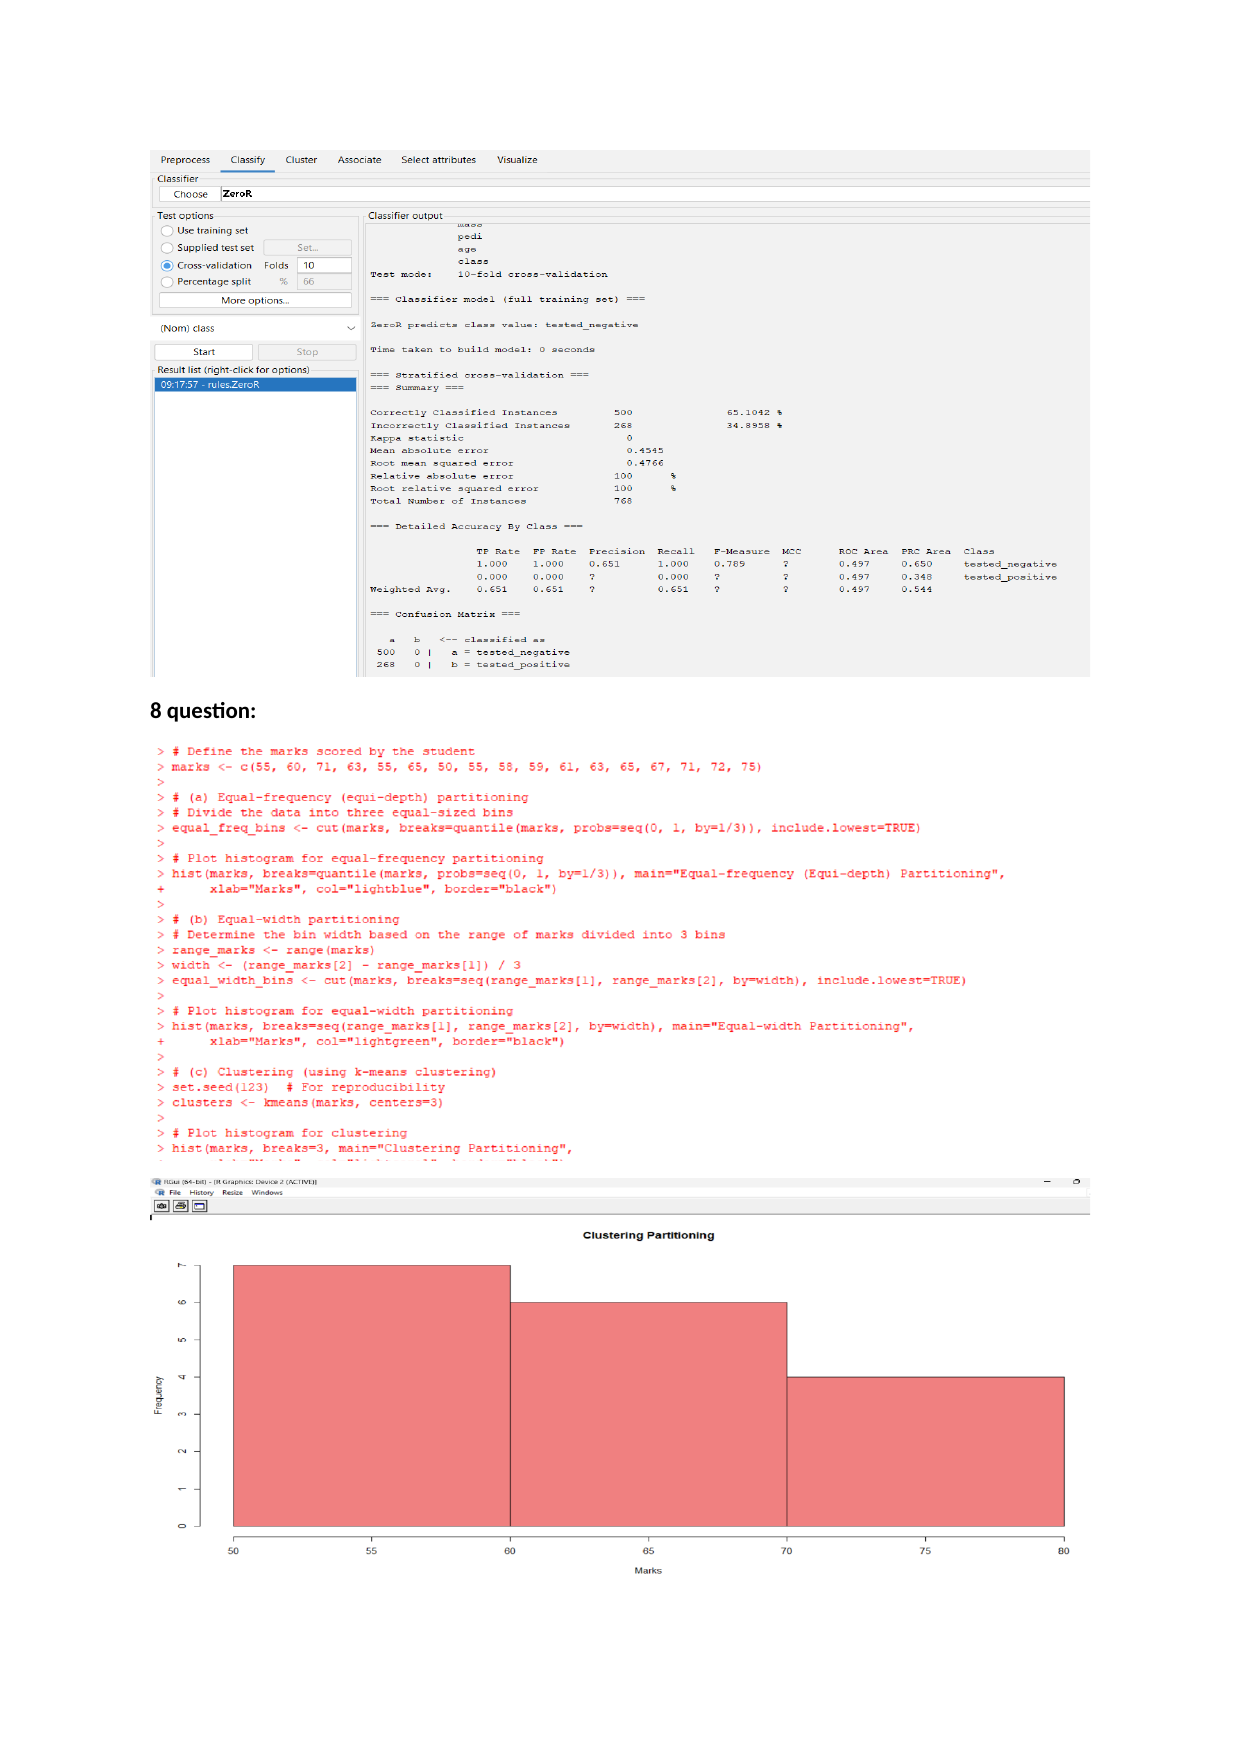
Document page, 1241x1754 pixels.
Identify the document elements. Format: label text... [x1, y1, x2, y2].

picture [150, 742, 1090, 1161]
text 8 question: [150, 696, 1090, 724]
picture [150, 1178, 1091, 1574]
picture [150, 150, 1091, 677]
